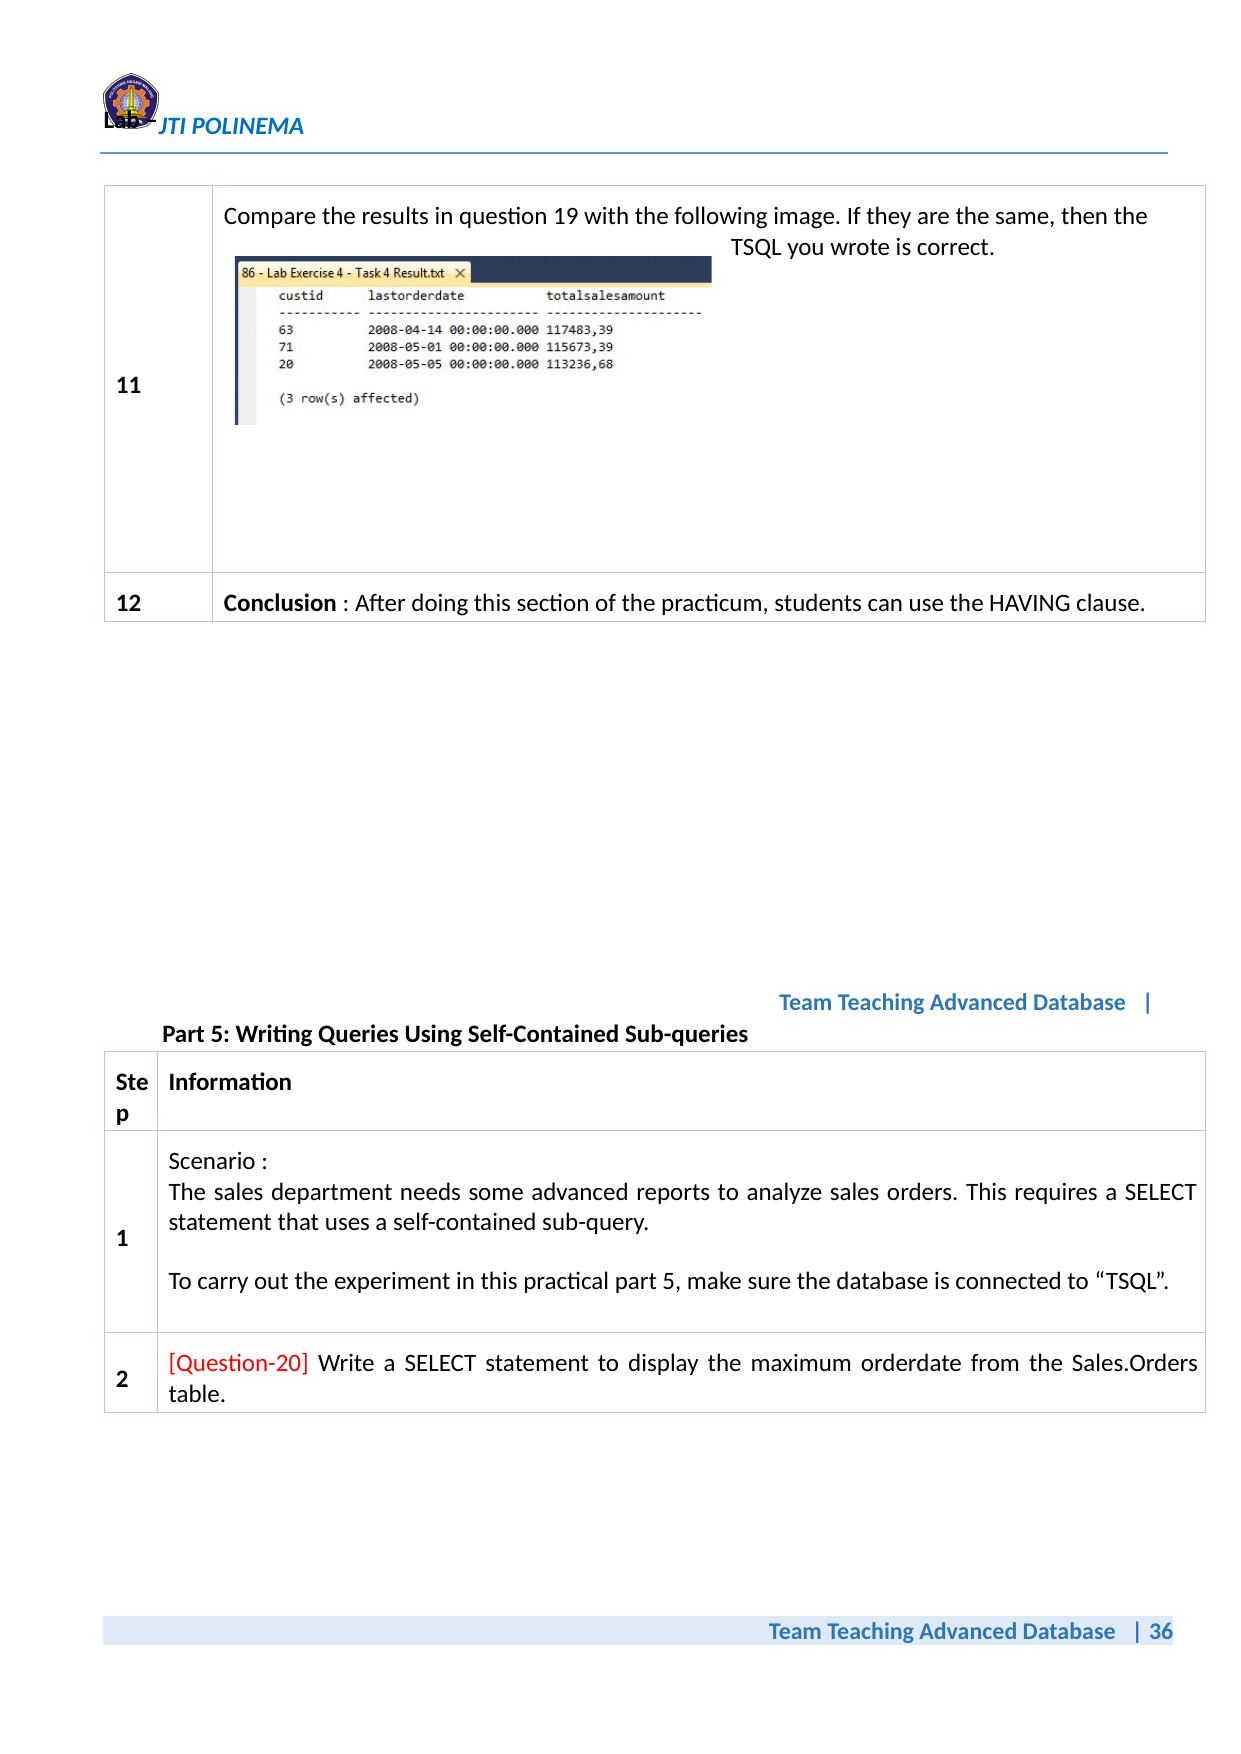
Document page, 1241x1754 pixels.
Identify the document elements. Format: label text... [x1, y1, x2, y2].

table_cell 12 [105, 573, 212, 621]
picture [234, 256, 712, 425]
text Team Teaching Advanced Database | [103, 987, 1154, 1016]
table_cell Conclusion : After doing this section of the practicum, students can use the HAVING clause. [213, 573, 1205, 621]
picture [103, 73, 159, 129]
table_cell 2 [105, 1333, 157, 1412]
subtitle Part 5: Writing Queries Using Self-Contained Sub-queries [162, 1018, 1154, 1049]
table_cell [158, 1333, 1205, 1412]
table_cell 1 [105, 1131, 157, 1332]
table_cell Compare the results in question 19 with the following image. If they are the same, then the TSQL you wrote is correct. [213, 186, 1205, 572]
table_header Information [158, 1052, 1205, 1130]
table_cell 11 [105, 186, 212, 572]
table_header Step [105, 1052, 157, 1130]
table_cell Scenario : The sales department needs some advanced reports to analyze sales orders. This requires a SELECT statement that uses a self-contained sub-query. To carry out the experiment in this practical part 5, make sure the database is connected to “TSQL”. [158, 1131, 1205, 1332]
